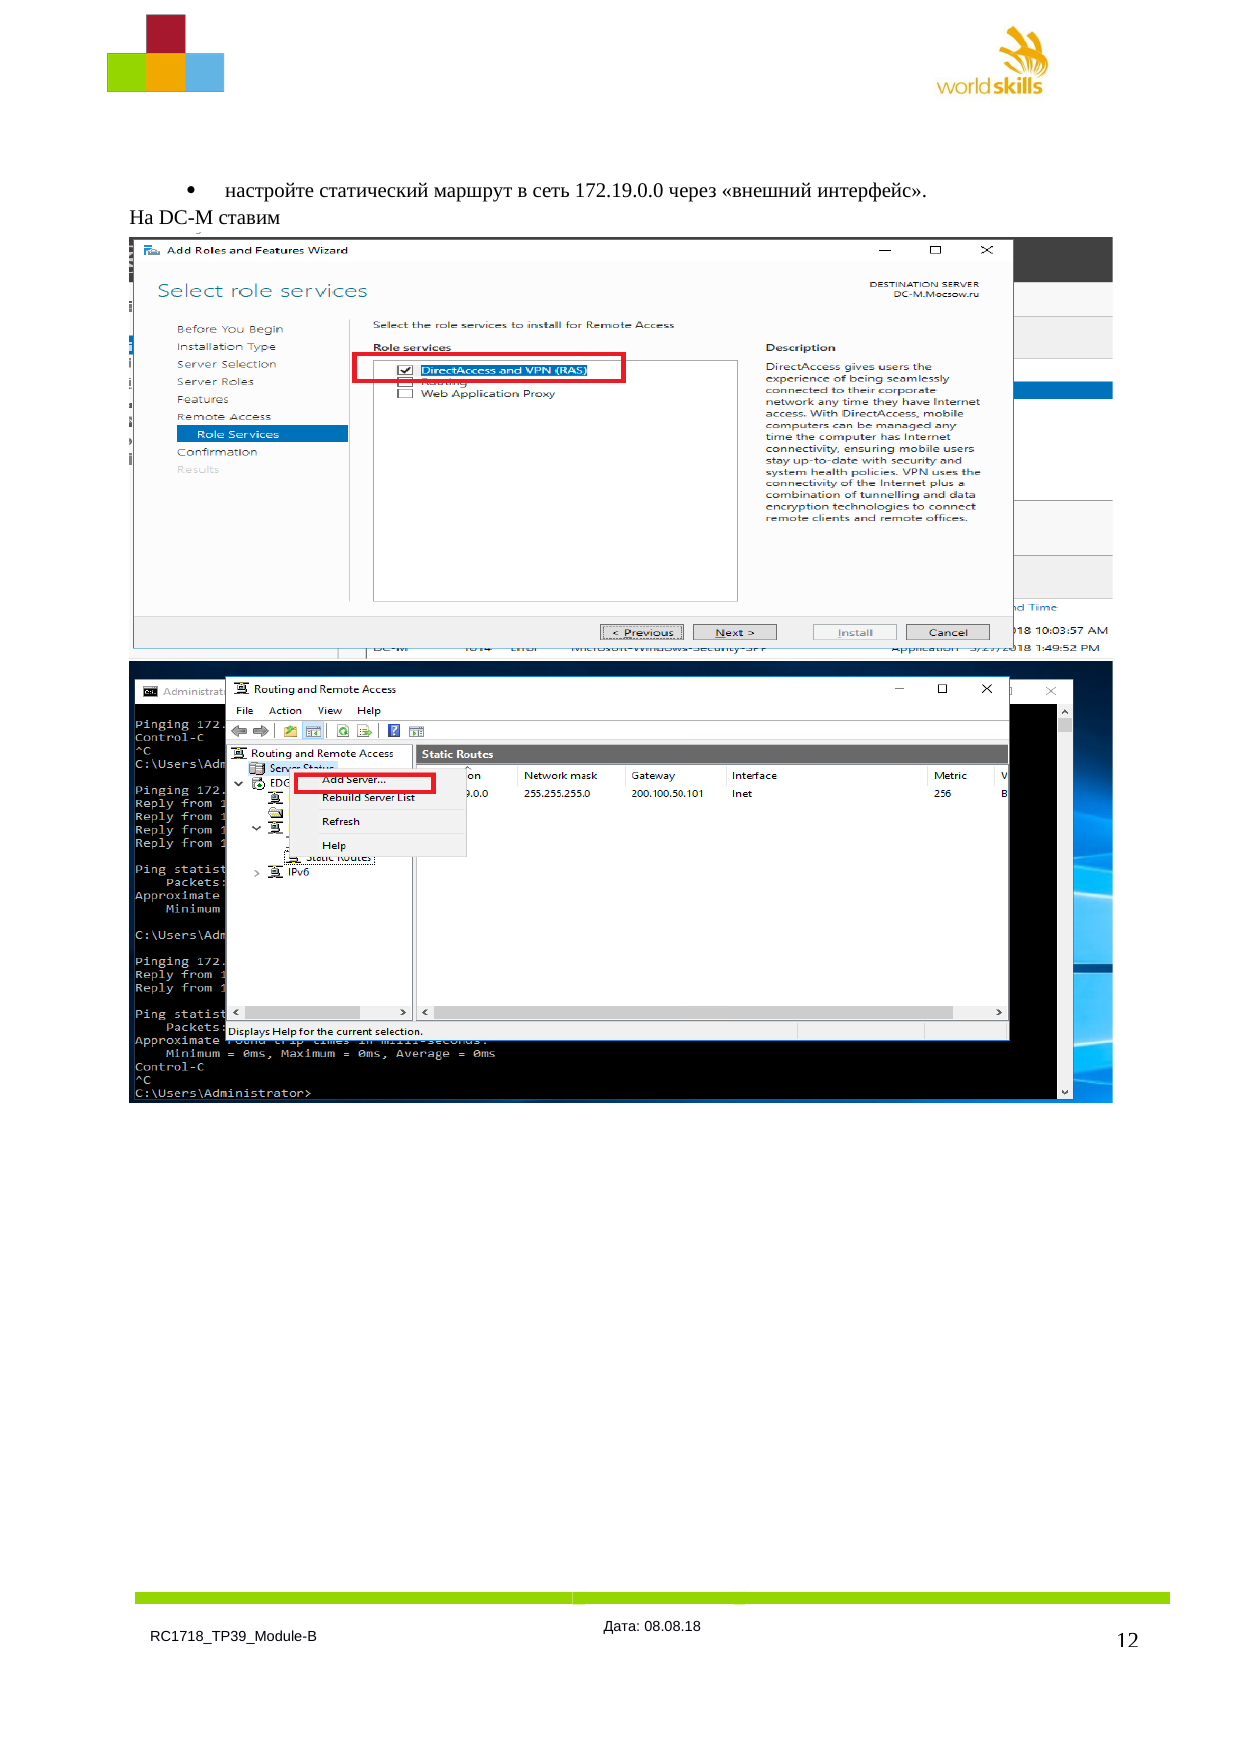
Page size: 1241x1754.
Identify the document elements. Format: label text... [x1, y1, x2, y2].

picture [129, 232, 1113, 659]
picture [129, 661, 1113, 1103]
picture [106, 14, 225, 92]
text На DC-M ставим [129, 205, 1113, 229]
picture [933, 22, 1056, 101]
list настройте статический маршрут в сеть 172.19.0.0 через «внешний интерфейс». [187, 178, 1113, 202]
